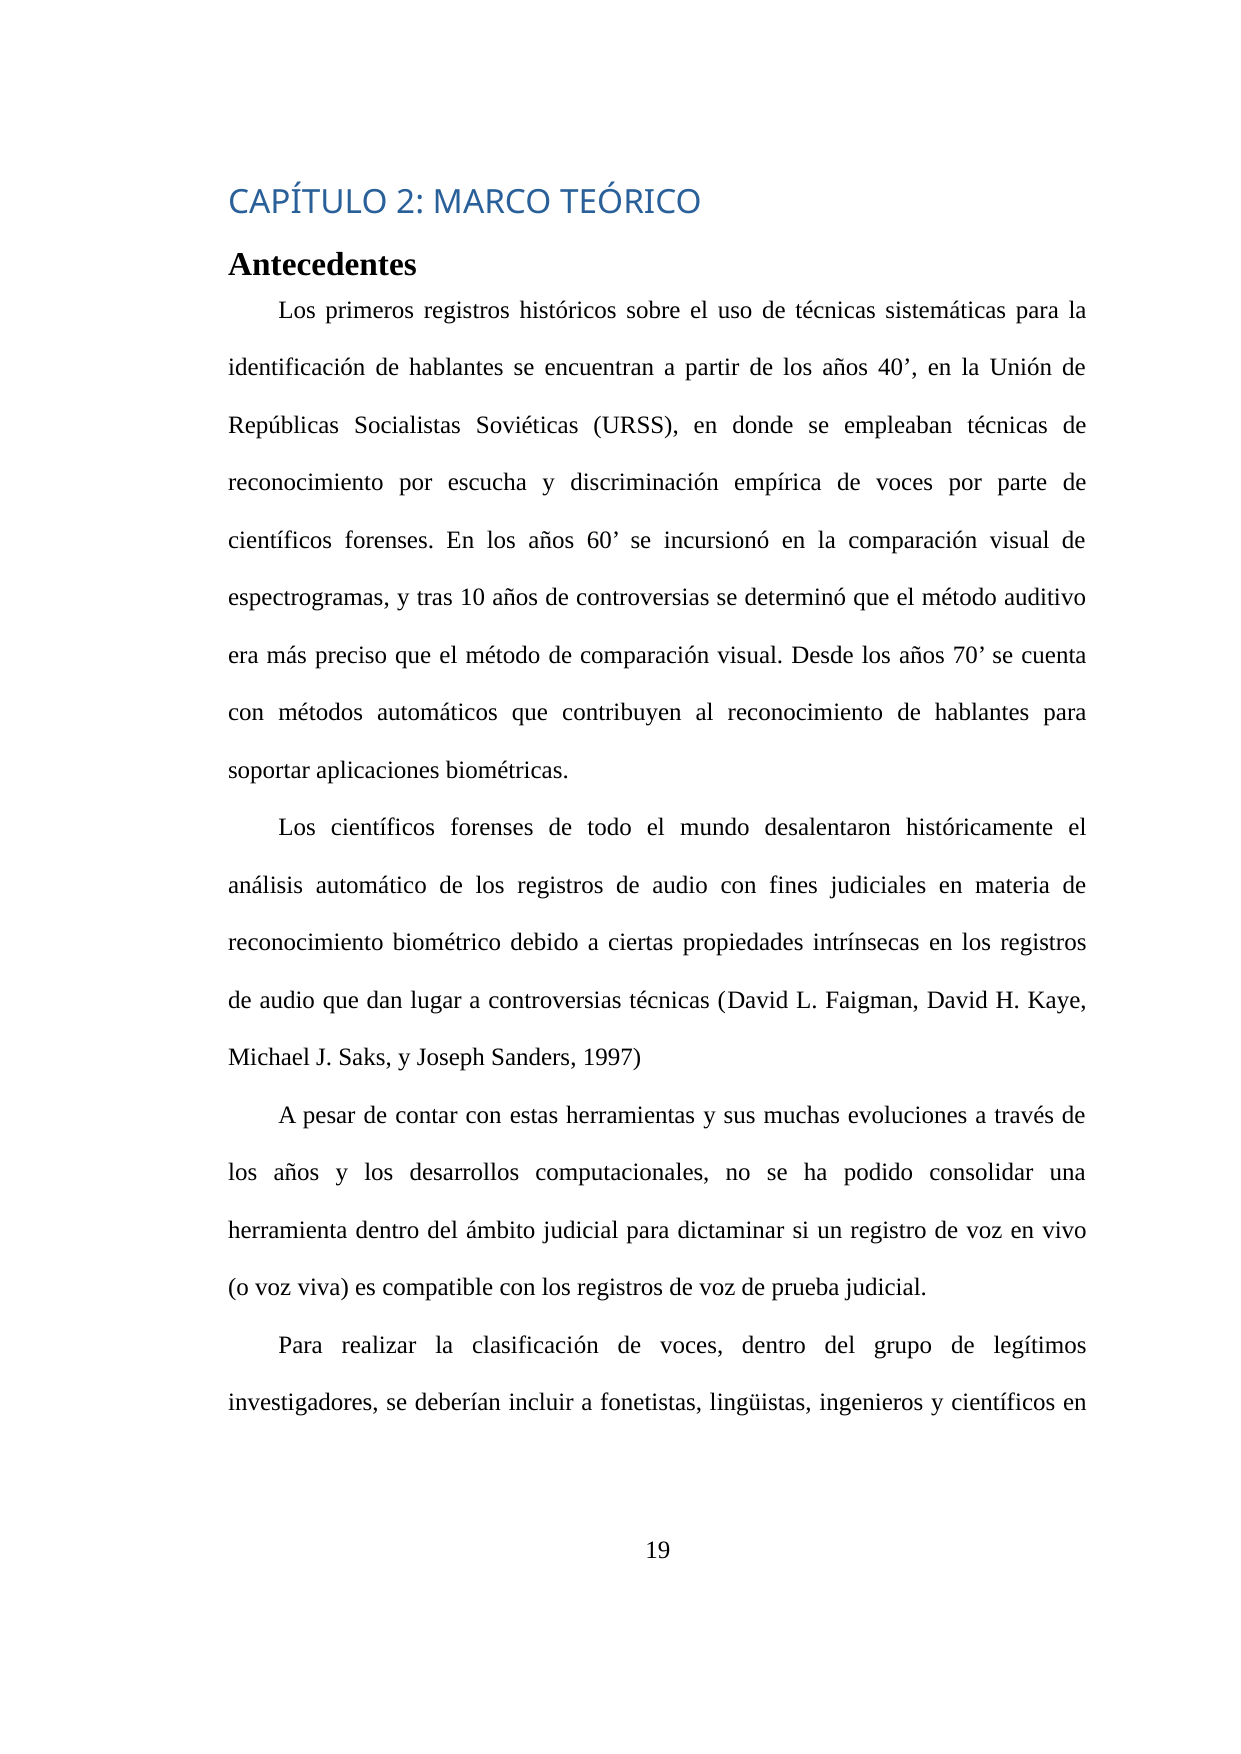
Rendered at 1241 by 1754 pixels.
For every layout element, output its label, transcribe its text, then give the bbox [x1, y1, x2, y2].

text A pesar de contar con estas herramientas y sus muchas evoluciones a través de los años y los desarrollos computacionales, no se ha podido consolidar una herramienta dentro del ámbito judicial para dictaminar si un registro de voz en vivo (o voz viva) es compatible con los registros de voz de prueba judicial. [228, 1100, 1087, 1301]
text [228, 1330, 1087, 1416]
text Los primeros registros históricos sobre el uso de técnicas sistemáticas para la identificación de hablantes se encuentran a partir de los años 40’, en la Unión de Repúblicas Socialistas Soviéticas (URSS), en donde se empleaban técnicas de reconocimiento por escucha y discriminación empírica de voces por parte de científicos forenses. En los años 60’ se incursionó en la comparación visual de espectrogramas, y tras 10 años de controversias se determinó que el método auditivo era más preciso que el método de comparación visual. Desde los años 70’ se cuenta con métodos automáticos que contribuyen al reconocimiento de hablantes para soportar aplicaciones biométricas. [228, 295, 1087, 784]
subtitle Antecedentes [228, 244, 1087, 282]
text Los científicos forenses de todo el mundo desalentaron históricamente el análisis automático de los registros de audio con fines judiciales en materia de reconocimiento biométrico debido a ciertas propiedades intrínsecas en los registros de audio que dan lugar a controversias técnicas (David L. Faigman, David H. Kaye, Michael J. Saks, y Joseph Sanders, 1997) [228, 812, 1087, 1071]
subtitle CAPÍTULO 2: MARCO TEÓRICO [228, 178, 1087, 223]
